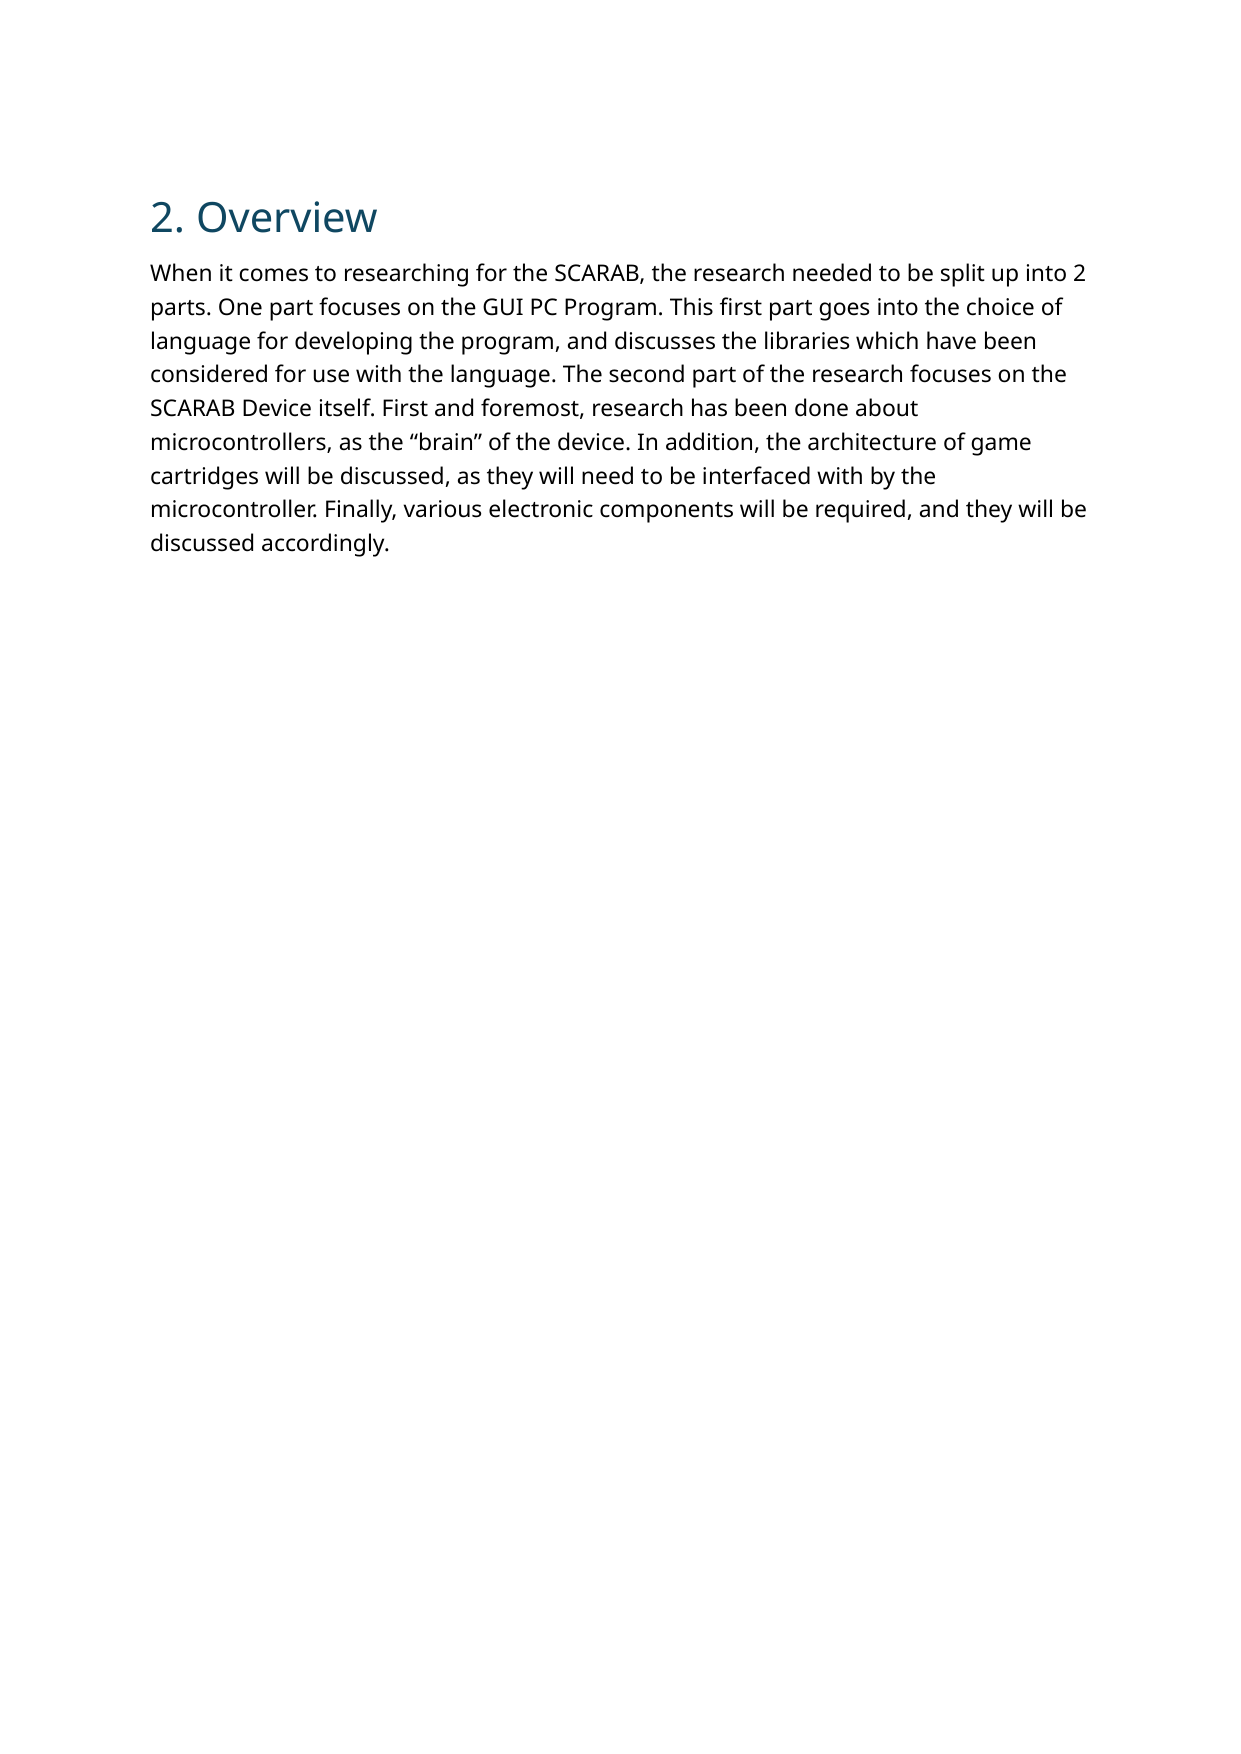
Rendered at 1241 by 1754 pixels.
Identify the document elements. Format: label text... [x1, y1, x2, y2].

text When it comes to researching for the SCARAB, the research needed to be split up into 2 parts. One part focuses on the GUI PC Program. This first part goes into the choice of language for developing the program, and discusses the libraries which have been considered for use with the language. The second part of the research focuses on the SCARAB Device itself. First and foremost, research has been done about microcontrollers, as the “brain” of the device. In addition, the architecture of game cartridges will be discussed, as they will need to be interfaced with by the microcontroller. Finally, various electronic components will be required, and they will be discussed accordingly. [150, 257, 1090, 558]
subtitle Overview [150, 187, 1090, 244]
